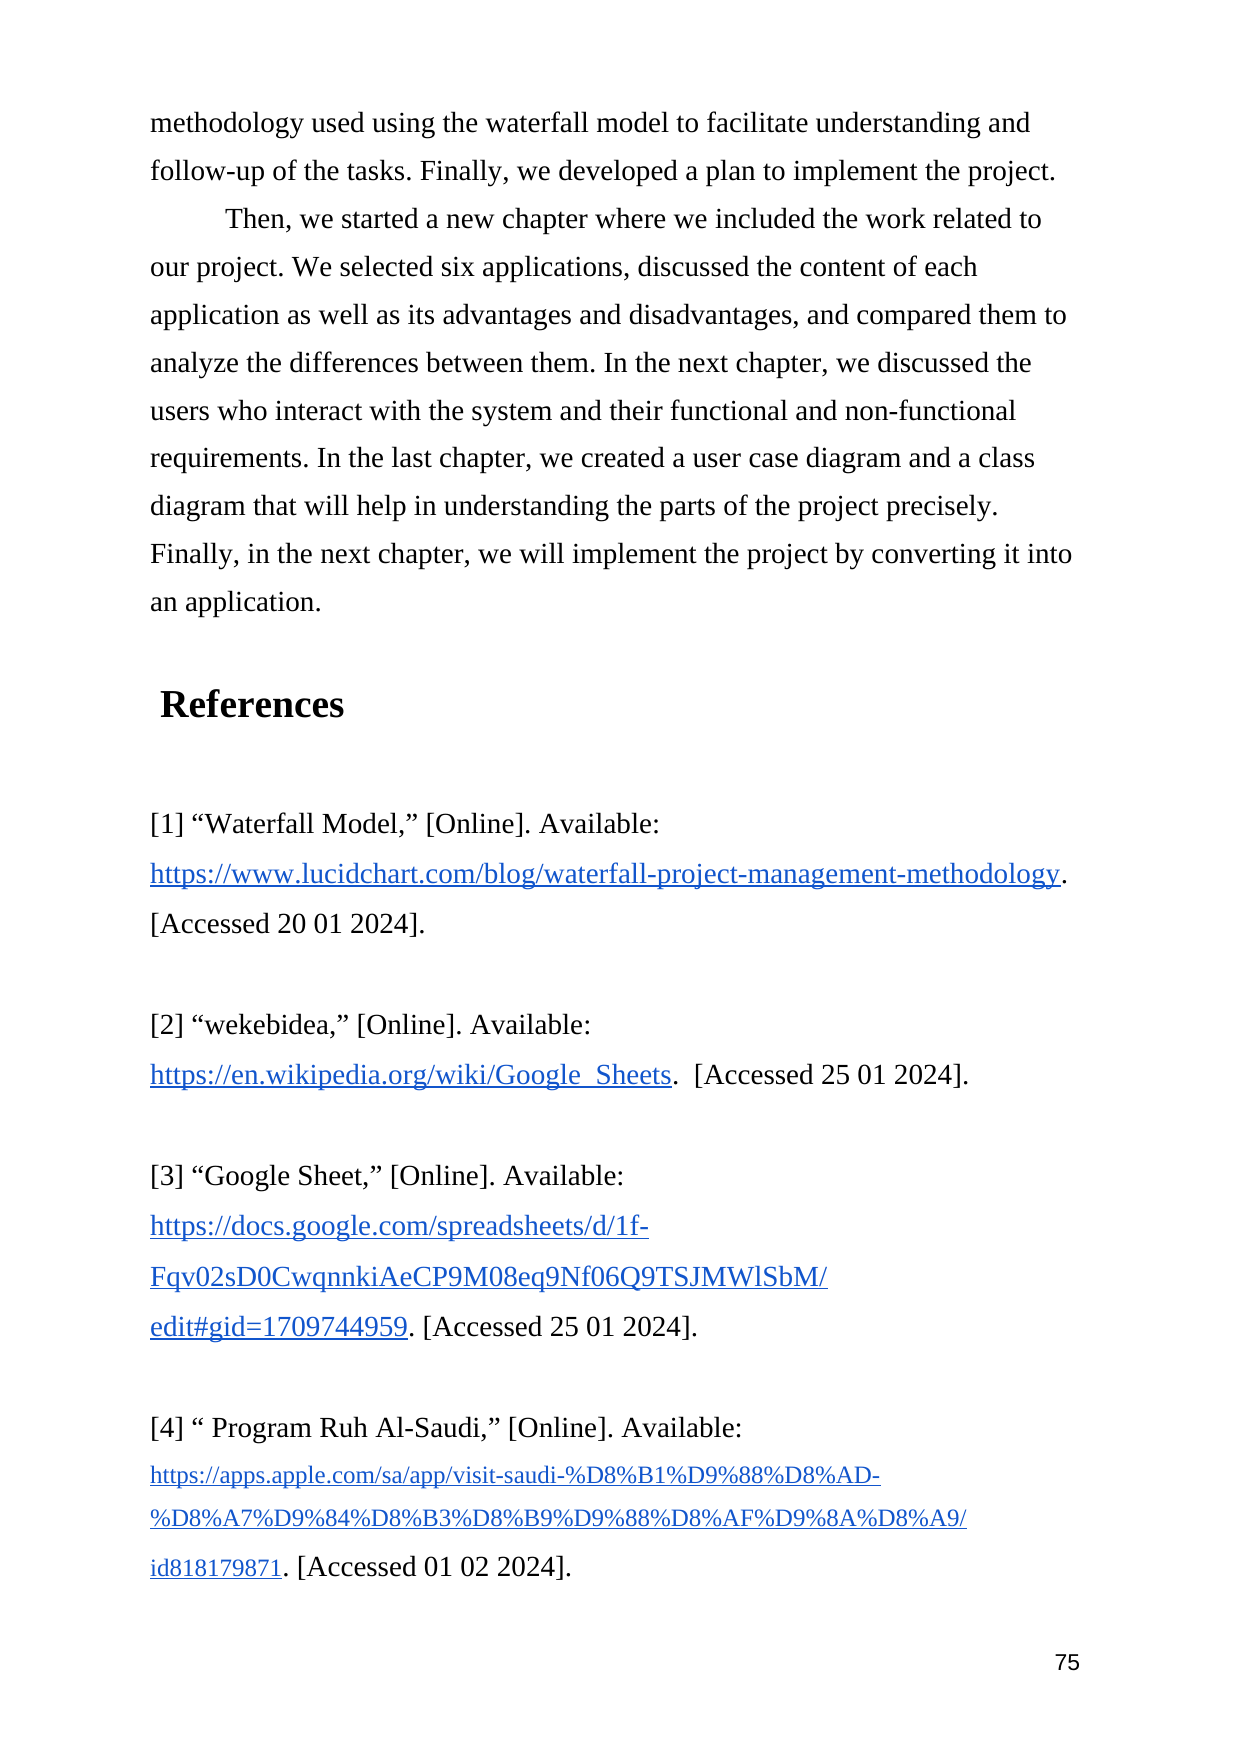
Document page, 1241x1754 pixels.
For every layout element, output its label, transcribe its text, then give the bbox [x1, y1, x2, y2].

text https://docs.google.com/spreadsheets/d/1f-Fqv02sD0CwqnnkiAeCP9M08eq9Nf06Q9TSJMWlSbM/edit#gid=1709744959. [Accessed 25 01 2024]. [150, 1208, 1080, 1343]
text https://www.lucidchart.com/blog/waterfall-project-management-methodology. [Accessed 20 01 2024]. [150, 856, 1080, 940]
text [1] “Waterfall Model,” [Online]. Available: [150, 806, 1080, 839]
text References [150, 680, 1080, 726]
text Then, we started a new chapter where we included the work related to our project. We selected six applications, discussed the content of each application as well as its advantages and disadvantages, and compared them to analyze the differences between them. In the next chapter, we discussed the users who interact with the system and their functional and non-functional requirements. In the last chapter, we created a user case diagram and a class diagram that will help in understanding the parts of the project precisely. Finally, in the next chapter, we will implement the project by converting it into an application. [150, 201, 1080, 618]
text [2] “wekebidea,” [Online]. Available: [150, 1007, 1080, 1041]
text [150, 105, 1080, 187]
text https://apps.apple.com/sa/app/visit-saudi-%D8%B1%D9%88%D8%AD-%D8%A7%D9%84%D8%B3%D8%B9%D9%88%D8%AF%D9%8A%D8%A9/id818179871. [Accessed 01 02 2024]. [150, 1460, 1080, 1582]
text https://en.wikipedia.org/wiki/Google_Sheets. [Accessed 25 01 2024]. [150, 1057, 1080, 1091]
text [4] “ Program Ruh Al-Saudi,” [Online]. Available: [150, 1410, 1080, 1443]
text [3] “Google Sheet,” [Online]. Available: [150, 1158, 1080, 1192]
